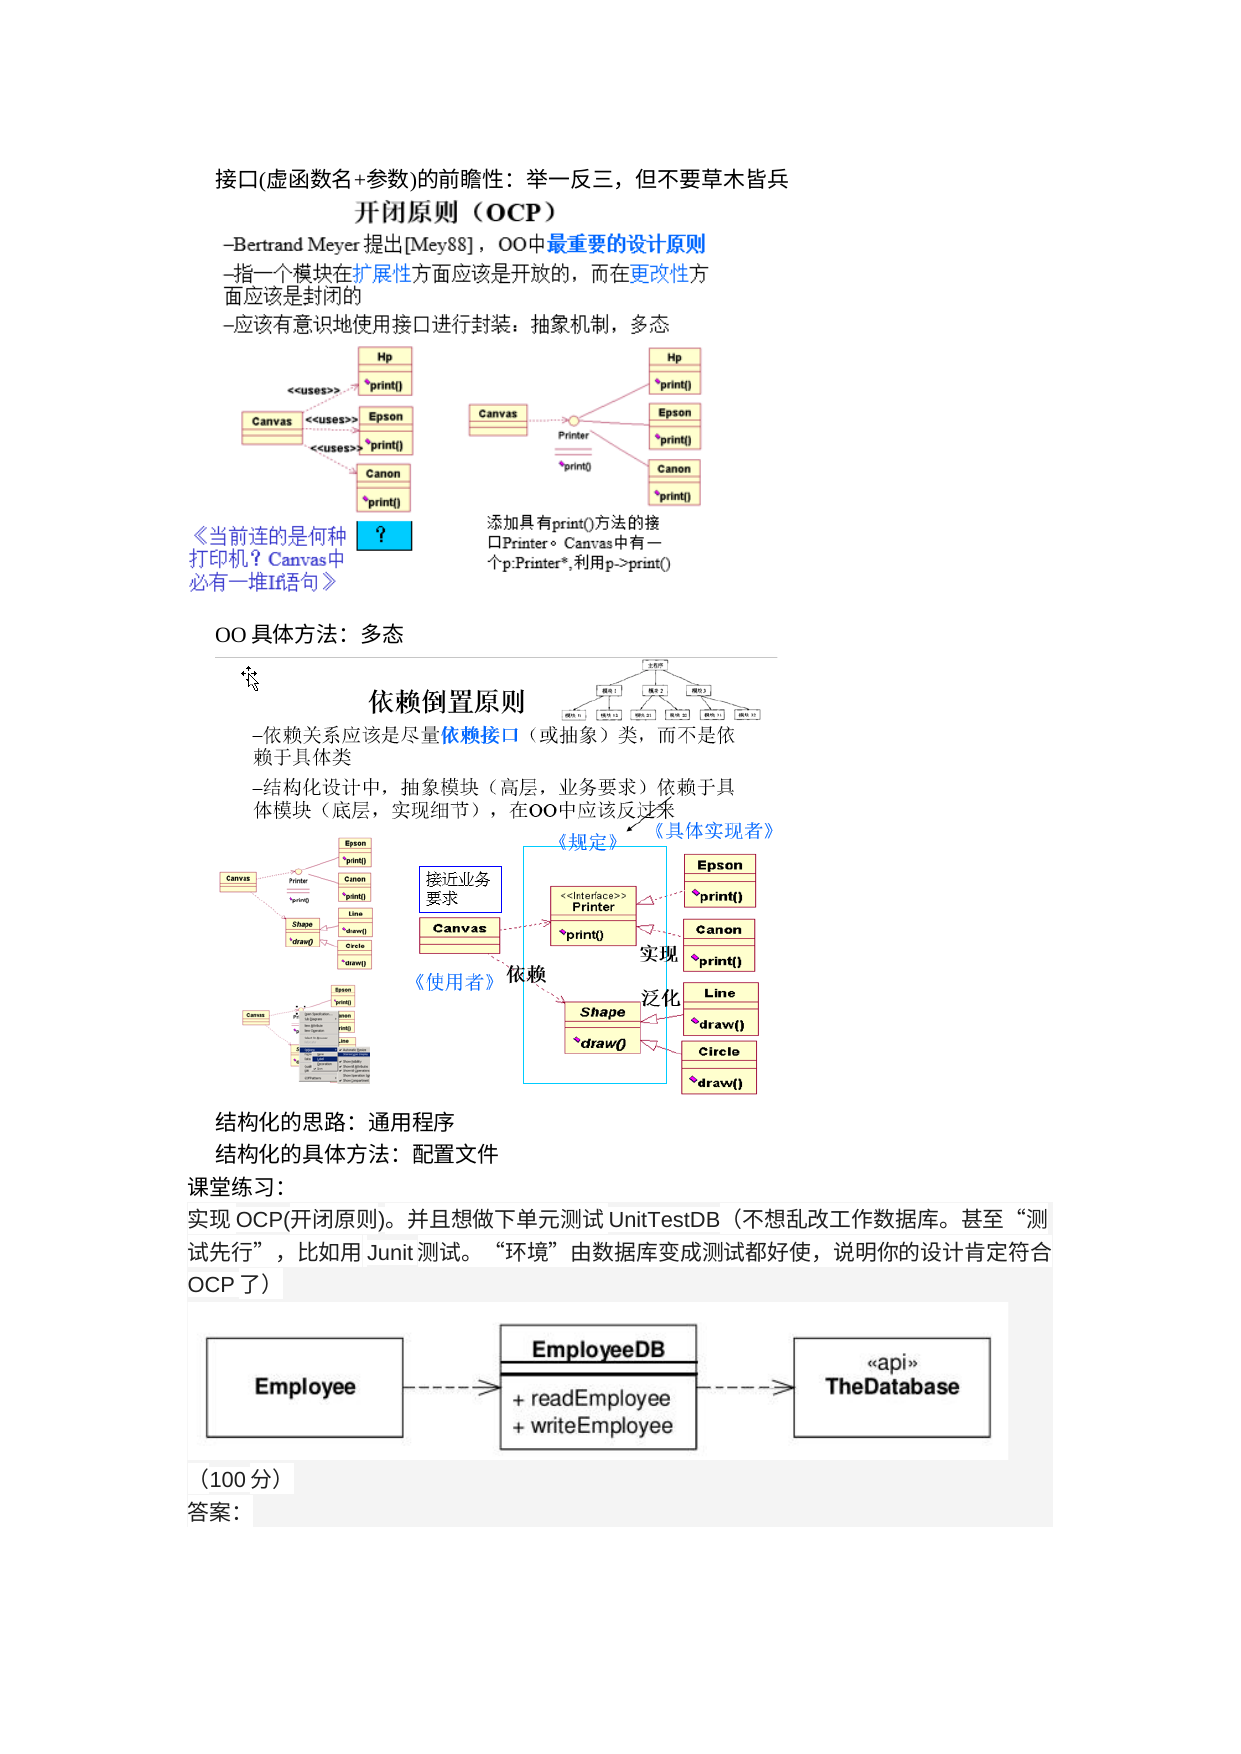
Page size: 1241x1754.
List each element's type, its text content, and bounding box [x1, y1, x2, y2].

text （100分） [187, 1462, 1053, 1494]
picture [215, 654, 778, 1100]
text 接口(虚函数名+参数)的前瞻性：举一反三，但不要草木皆兵 [187, 162, 1053, 194]
text 结构化的思路：通用程序 [187, 1104, 1053, 1137]
text 实现OCP(开闭原则)。并且想做下单元测试UnitTestDB（不想乱改工作数据库。甚至“测试先行”，比如用Junit测试。“环境”由数据库变成测试都好使，说明你的设计肯定符合OCP了） [187, 1202, 1053, 1299]
text 结构化的具体方法：配置文件 [187, 1137, 1053, 1169]
text 答案： [187, 1494, 1053, 1527]
text OO具体方法：多态 [187, 617, 1053, 649]
picture [187, 194, 717, 603]
text 课堂练习： [187, 1169, 1053, 1202]
picture [187, 1302, 1009, 1460]
